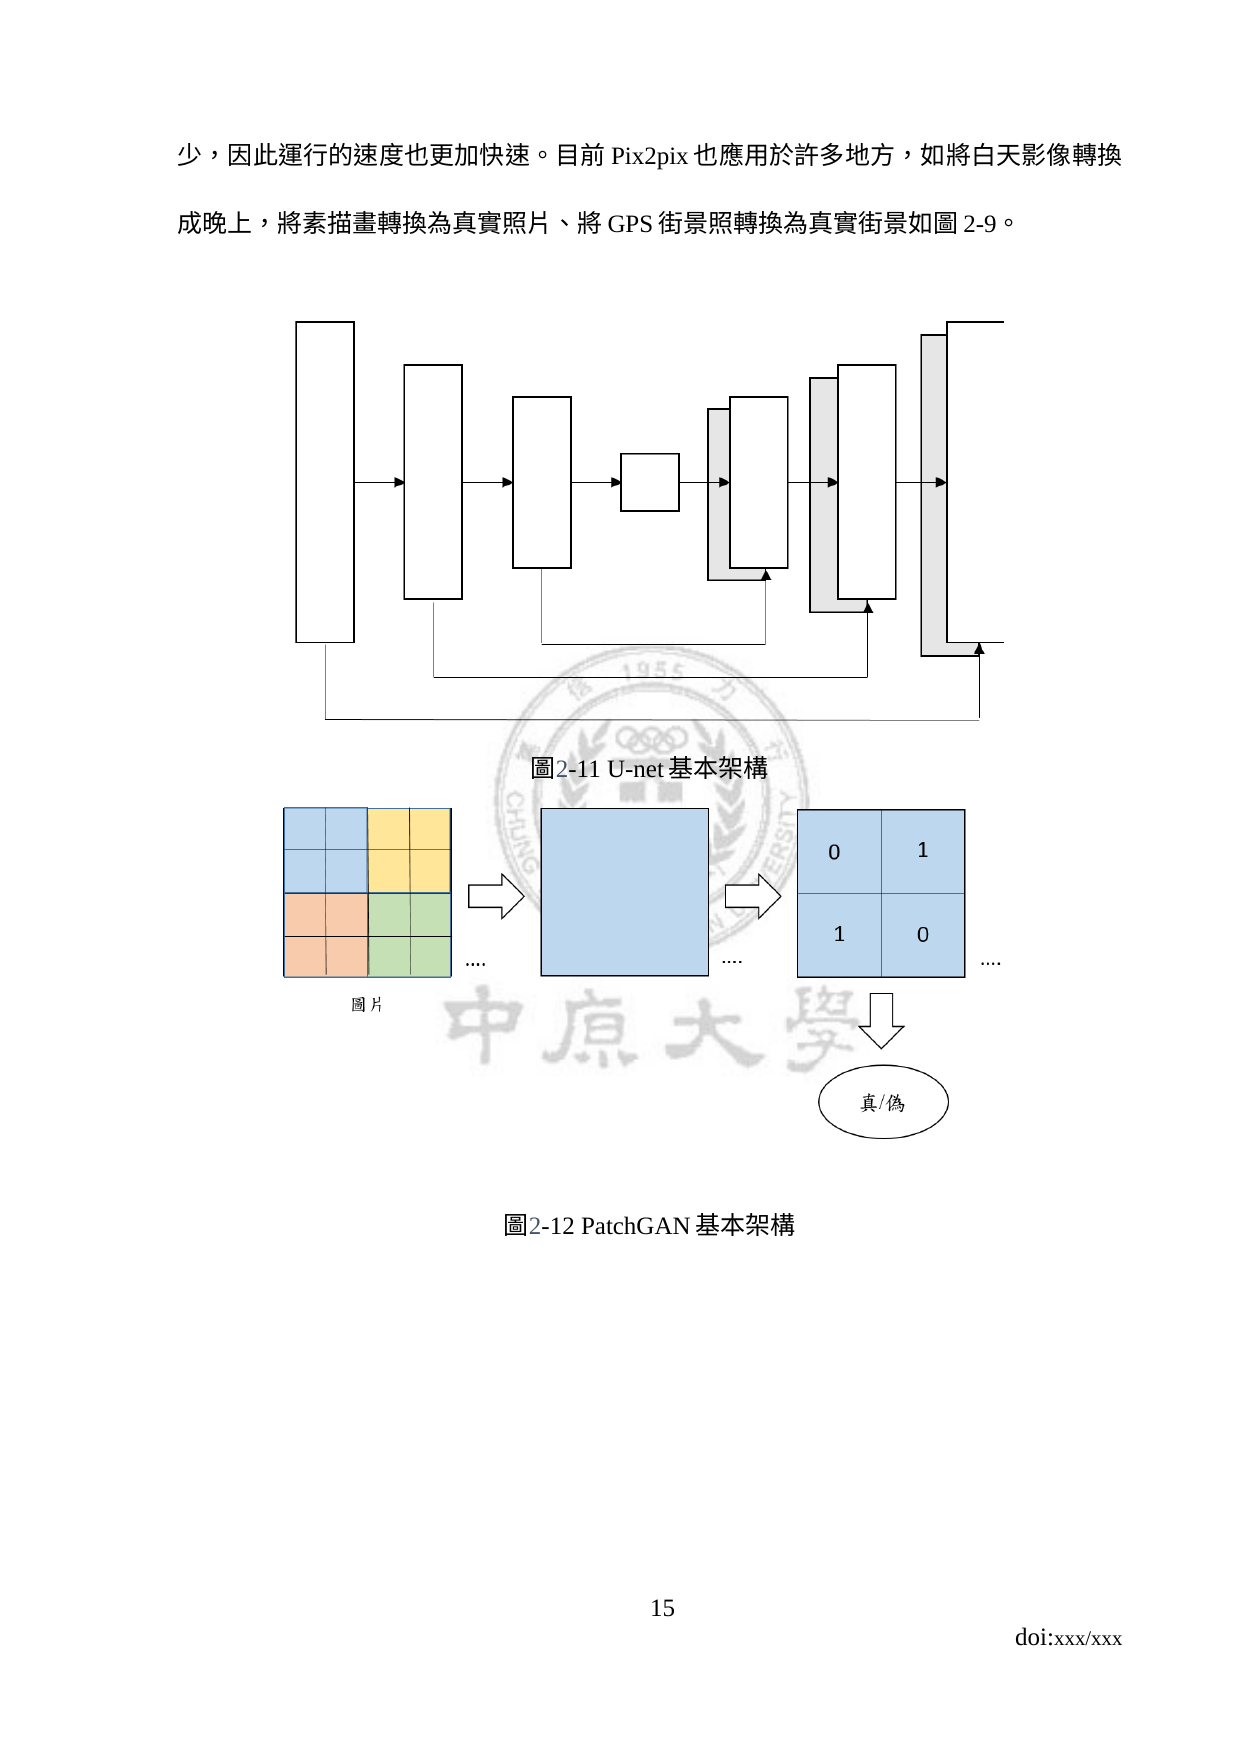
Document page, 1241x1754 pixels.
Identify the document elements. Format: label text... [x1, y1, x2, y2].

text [177, 131, 1122, 244]
picture [295, 321, 1004, 744]
picture [283, 789, 1016, 1139]
